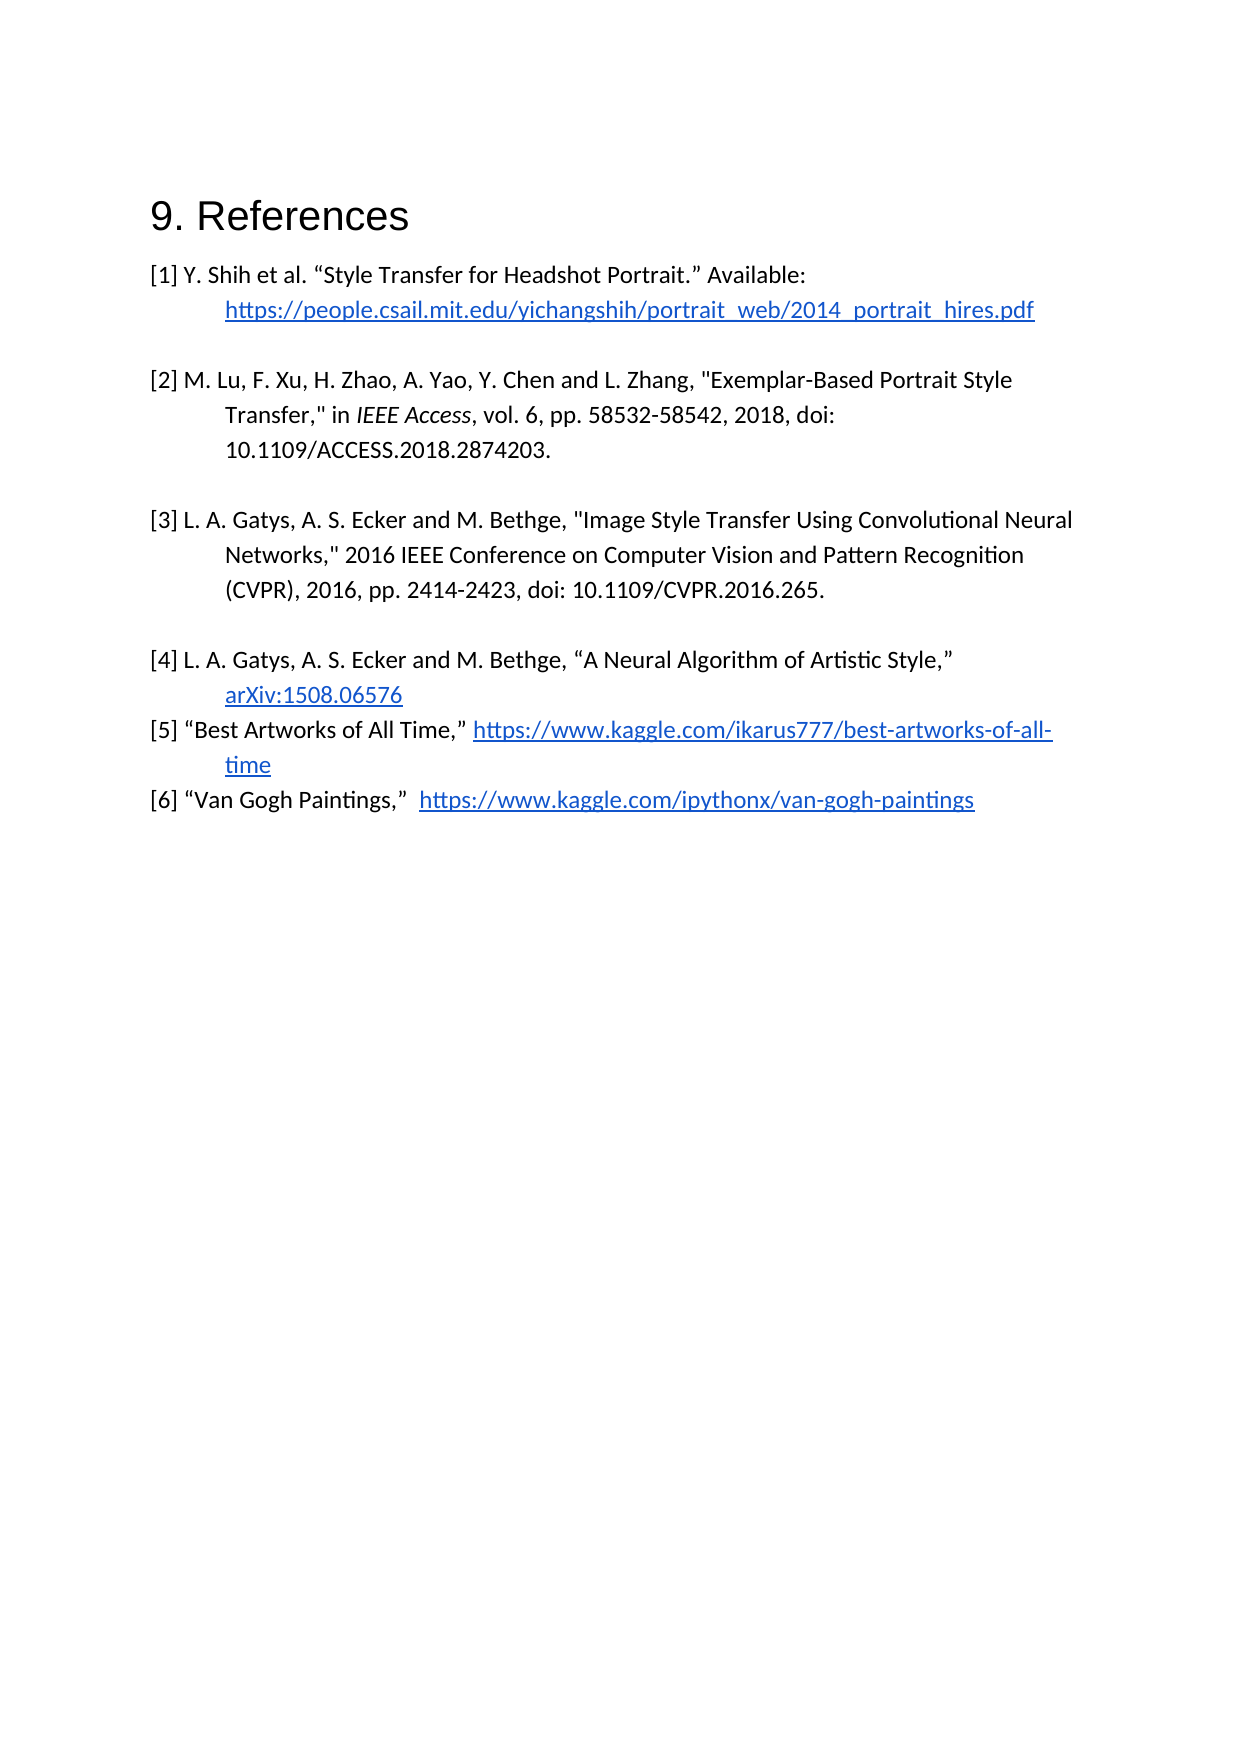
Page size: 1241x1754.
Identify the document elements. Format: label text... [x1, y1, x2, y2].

subtitle 9. References [150, 192, 1090, 239]
text [5] “Best Artworks of All Time,” https://www.kaggle.com/ikarus777/best-artworks-of-all-time [150, 714, 1090, 780]
text [3] L. A. Gatys, A. S. Ecker and M. Bethge, "Image Style Transfer Using Convolutional Neural Networks," 2016 IEEE Conference on Computer Vision and Pattern Recognition (CVPR), 2016, pp. 2414-2423, doi: 10.1109/CVPR.2016.265. [150, 504, 1090, 605]
text [6] “Van Gogh Paintings,” https://www.kaggle.com/ipythonx/van-gogh-paintings [150, 784, 1090, 815]
text [4] L. A. Gatys, A. S. Ecker and M. Bethge, “A Neural Algorithm of Artistic Style,” arXiv:1508.06576 [150, 644, 1090, 710]
text [2] M. Lu, F. Xu, H. Zhao, A. Yao, Y. Chen and L. Zhang, "Exemplar-Based Portrait Style Transfer," in IEEE Access, vol. 6, pp. 58532-58542, 2018, doi: 10.1109/ACCESS.2018.2874203. [150, 364, 1090, 465]
text [1] Y. Shih et al. “Style Transfer for Headshot Portrait.” Available: https://people.csail.mit.edu/yichangshih/portrait_web/2014_portrait_hires.pdf [150, 259, 1090, 325]
